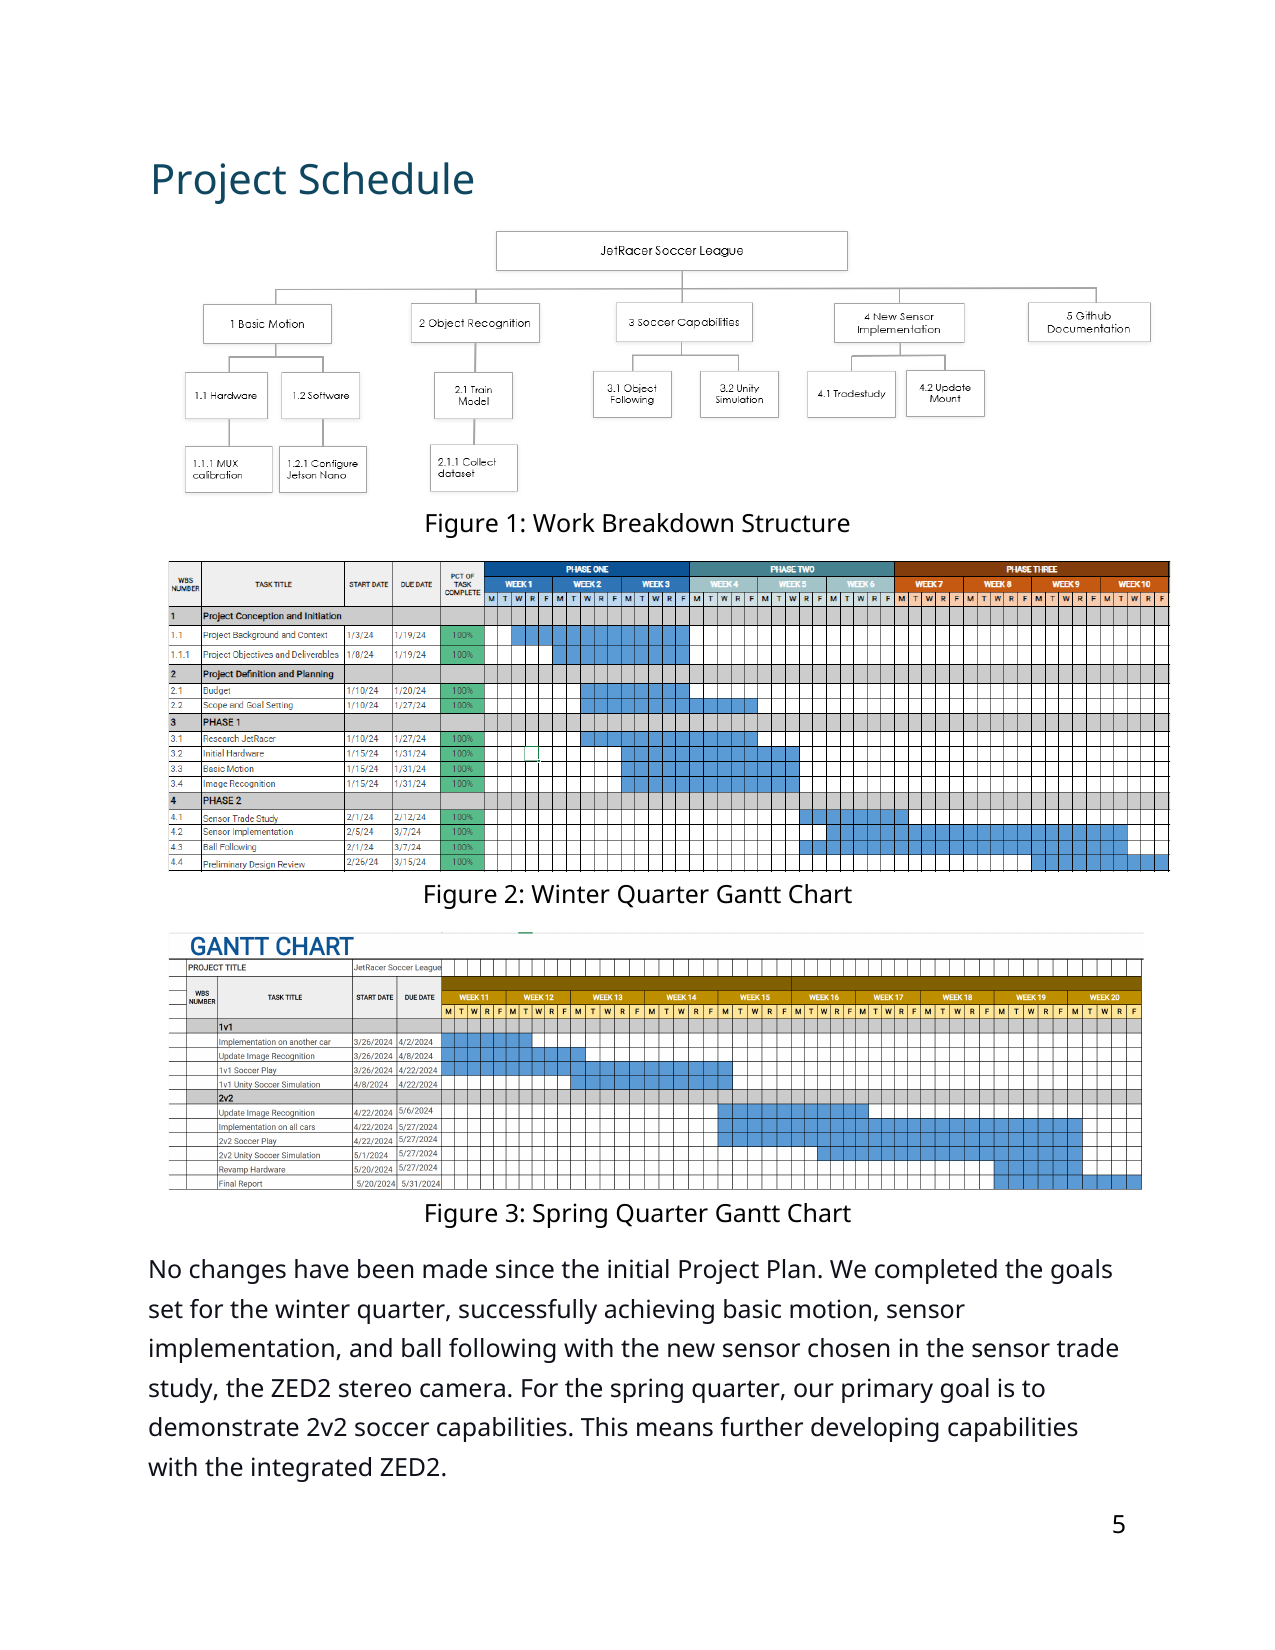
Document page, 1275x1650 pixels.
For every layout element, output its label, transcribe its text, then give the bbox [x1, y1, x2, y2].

text Figure 3: Spring Quarter Gantt Chart [150, 933, 1125, 1230]
text Figure 1: Work Breakdown Structure [150, 224, 1125, 539]
text No changes have been made since the initial Project Plan. We completed the goals set for the winter quarter, successfully achieving basic motion, sensor implementation, and ball following with the new sensor chosen in the sensor trade study, the ZED2 stereo camera. For the spring quarter, our primary goal is to demonstrate 2v2 soccer capabilities. This means further developing capabilities with the integrated ZED2. [148, 1252, 1127, 1484]
text Figure 2: Winter Quarter Gantt Chart [150, 561, 1125, 911]
subtitle Project Schedule [150, 150, 1125, 207]
